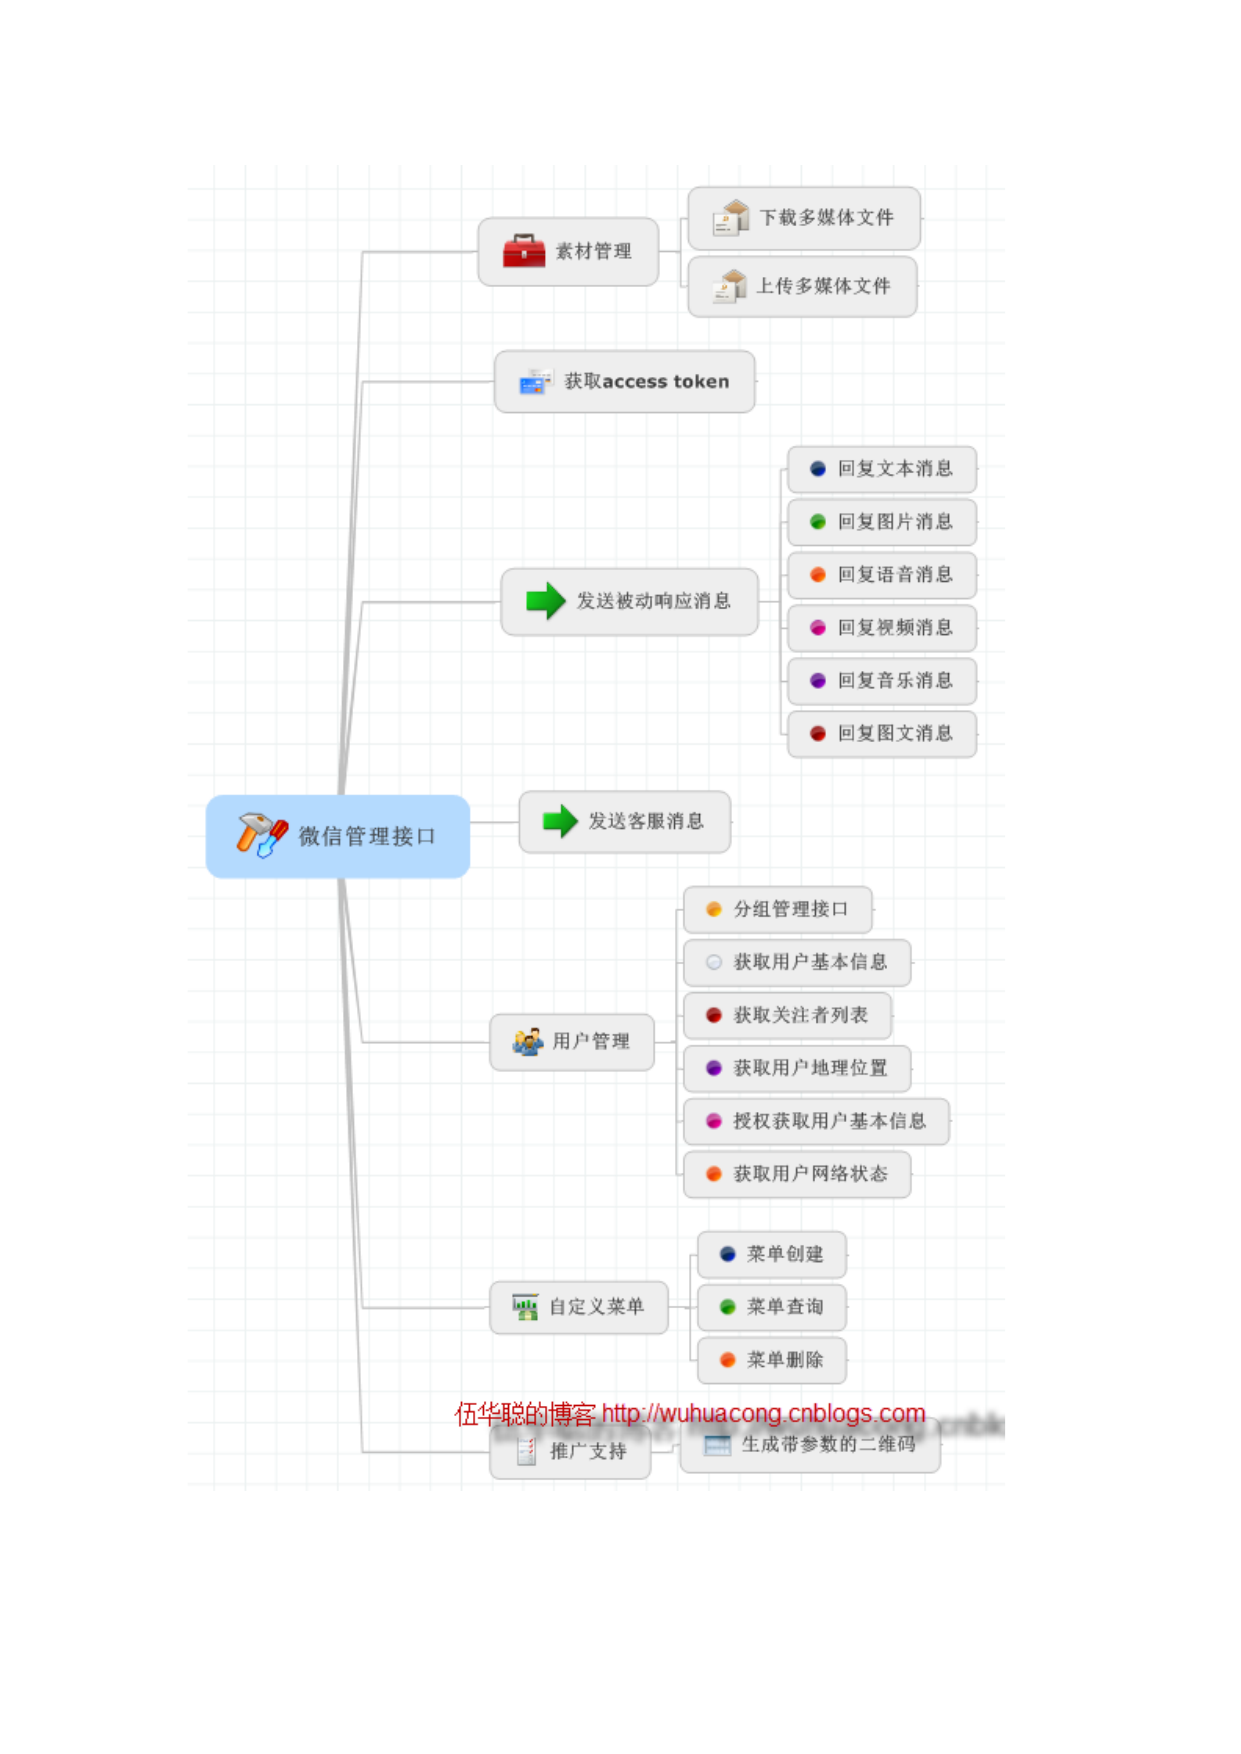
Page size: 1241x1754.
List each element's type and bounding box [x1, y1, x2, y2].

picture [187, 165, 1006, 1491]
